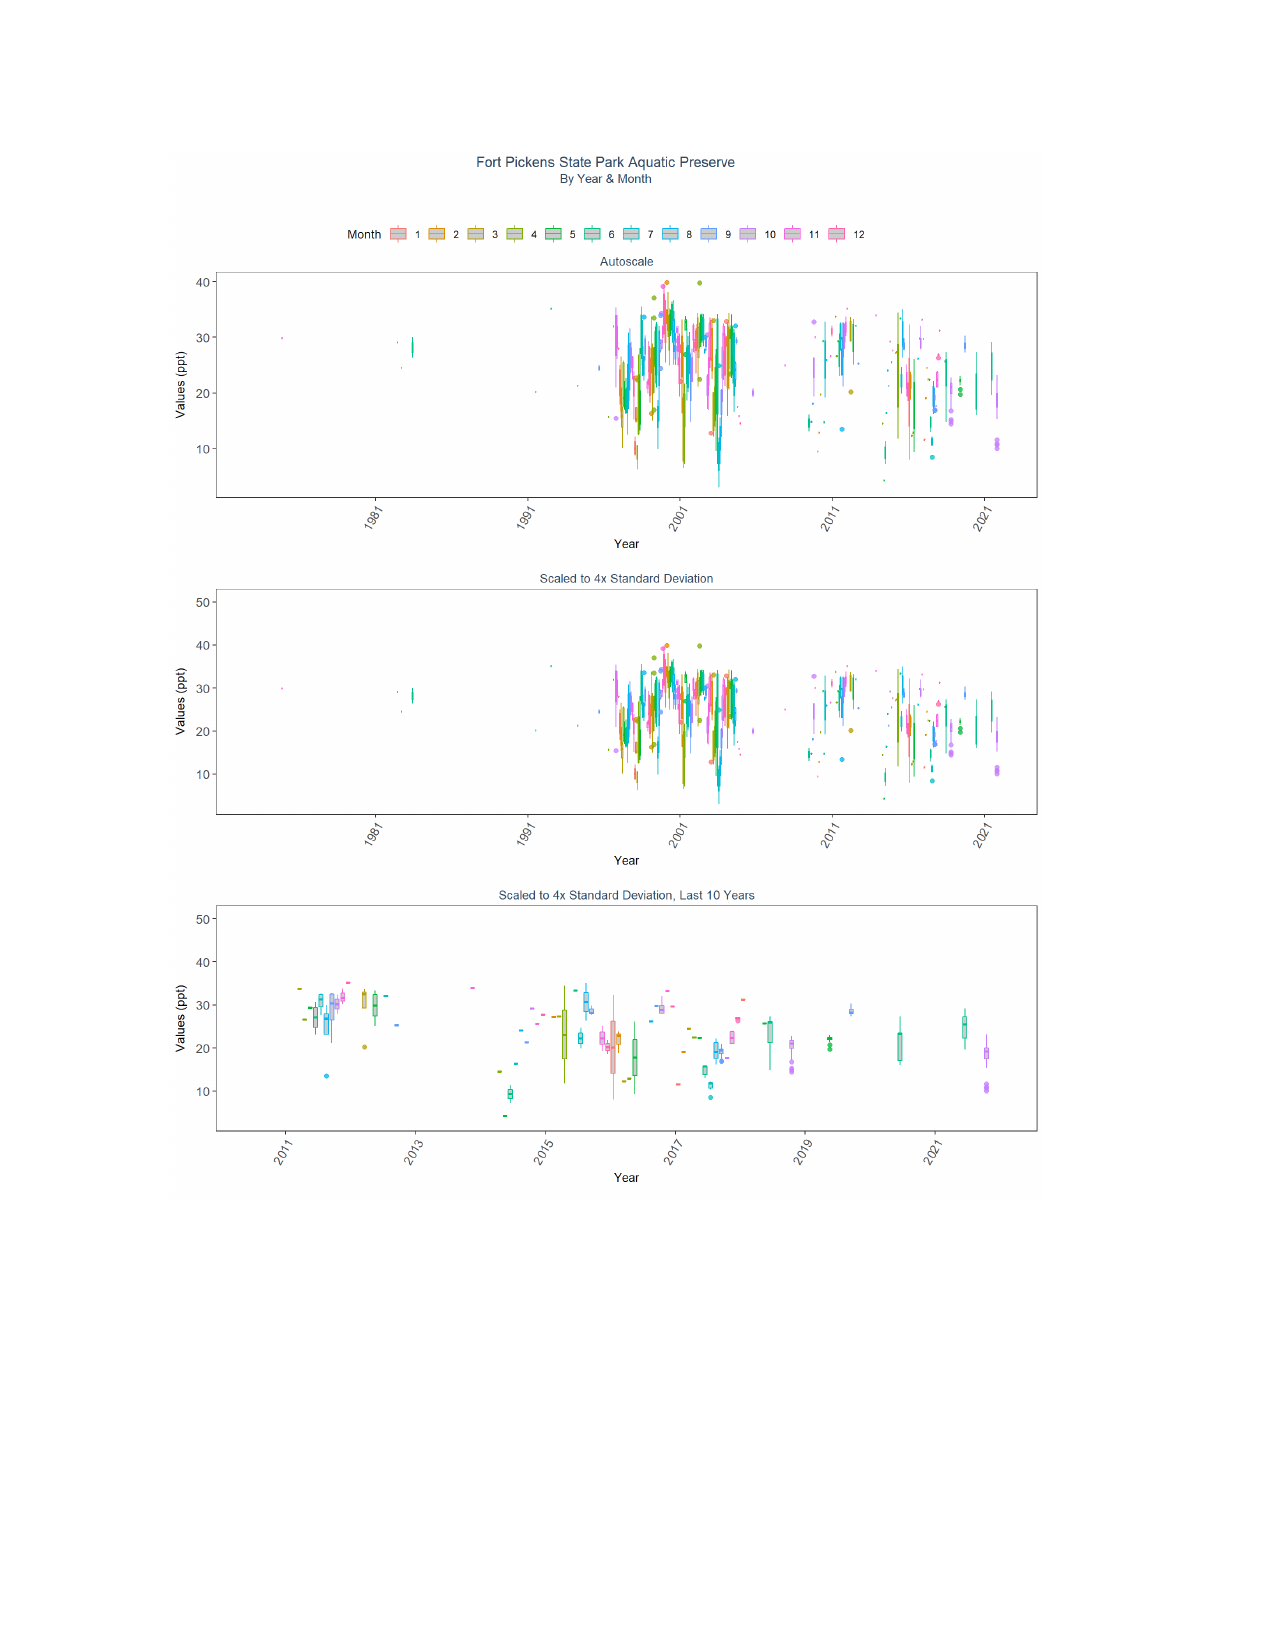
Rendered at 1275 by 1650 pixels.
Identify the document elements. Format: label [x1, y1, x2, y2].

picture [168, 150, 1044, 1200]
